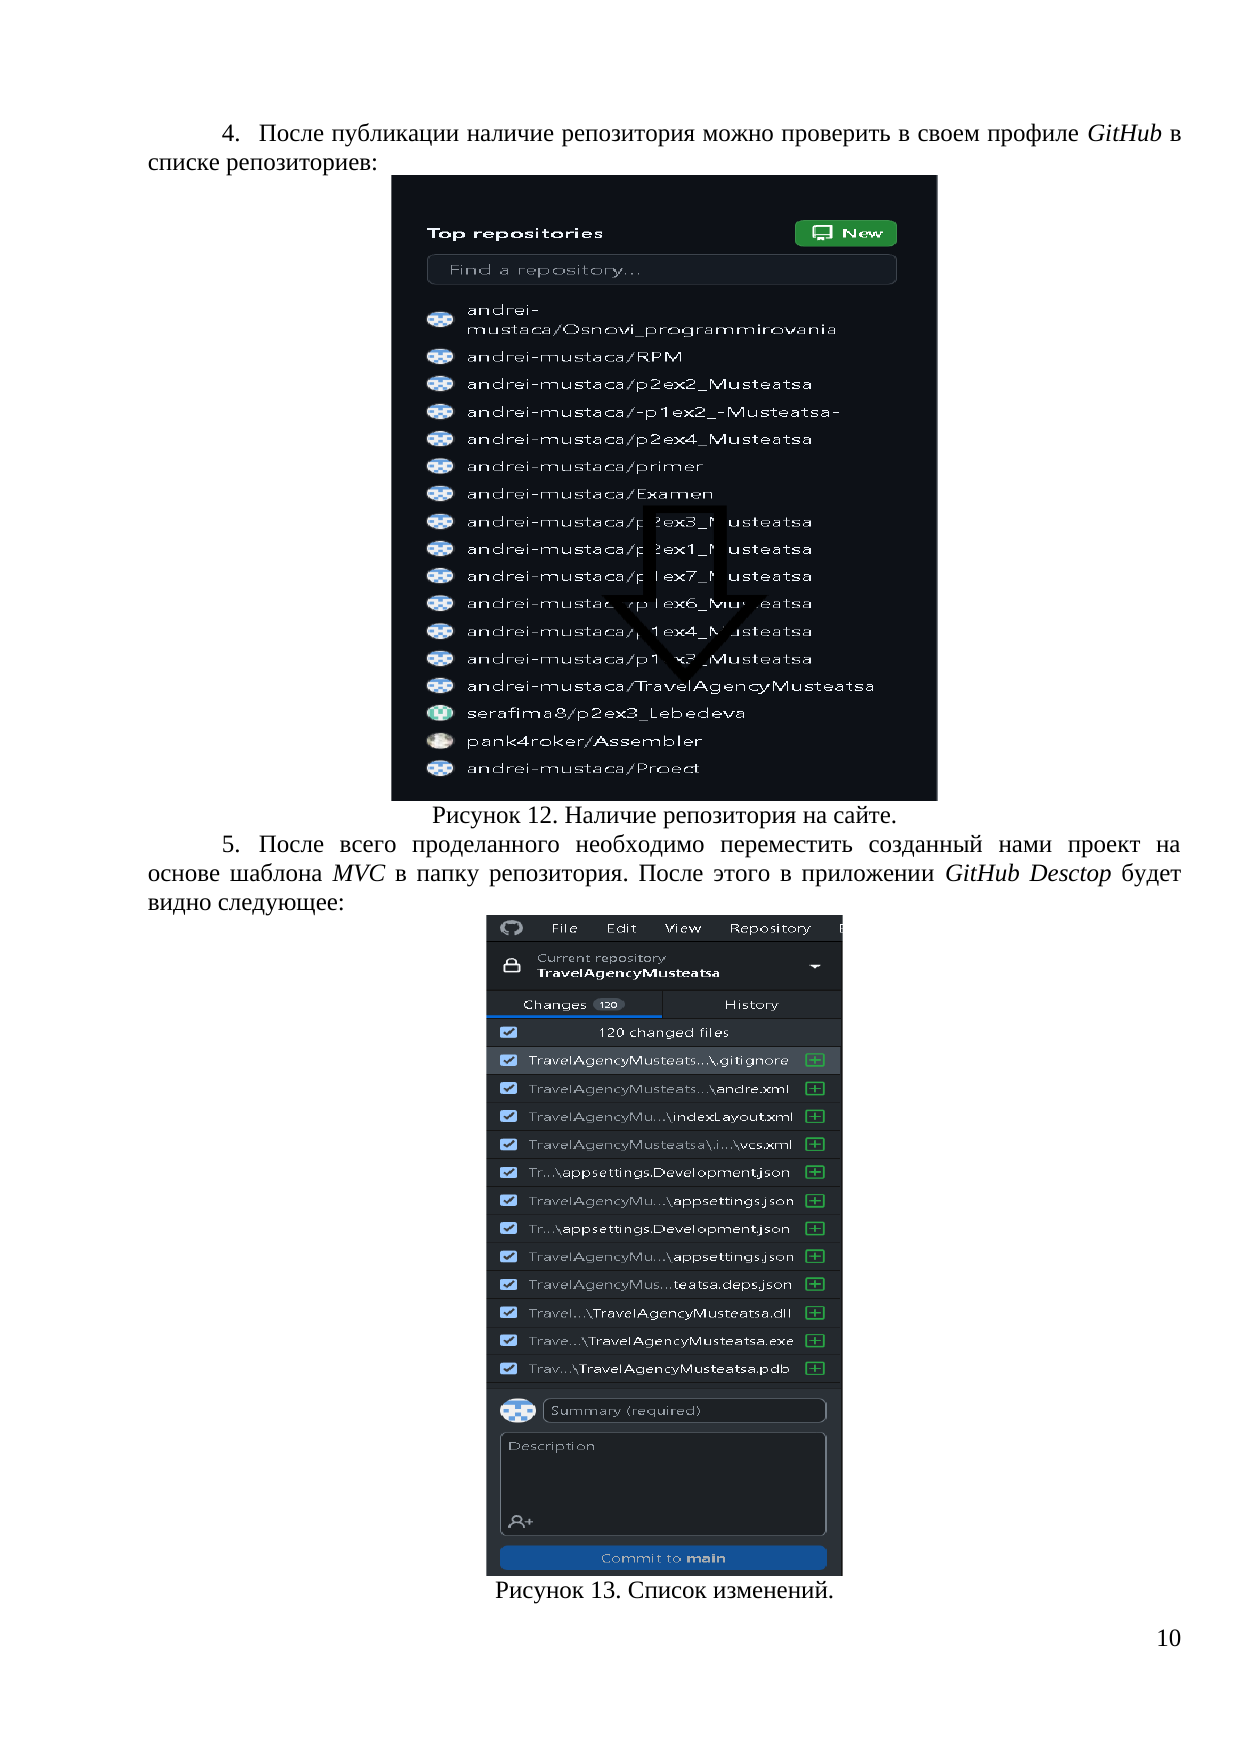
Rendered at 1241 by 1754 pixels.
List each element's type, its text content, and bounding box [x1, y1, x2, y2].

text Рисунок 12. Наличие репозитория на сайте. [148, 801, 1181, 829]
list После всего проделанного необходимо переместить созданный нами проект на основе шаблона MVC в папку репозитория. После этого в приложении GitHub Desctop будет видно следующее: [148, 829, 1181, 916]
picture [391, 175, 938, 801]
list После публикации наличие репозитория можно проверить в своем профиле GitHub в списке репозиториев: [148, 118, 1181, 176]
picture [486, 915, 843, 1576]
text Рисунок 13. Список изменений. [148, 1575, 1181, 1604]
